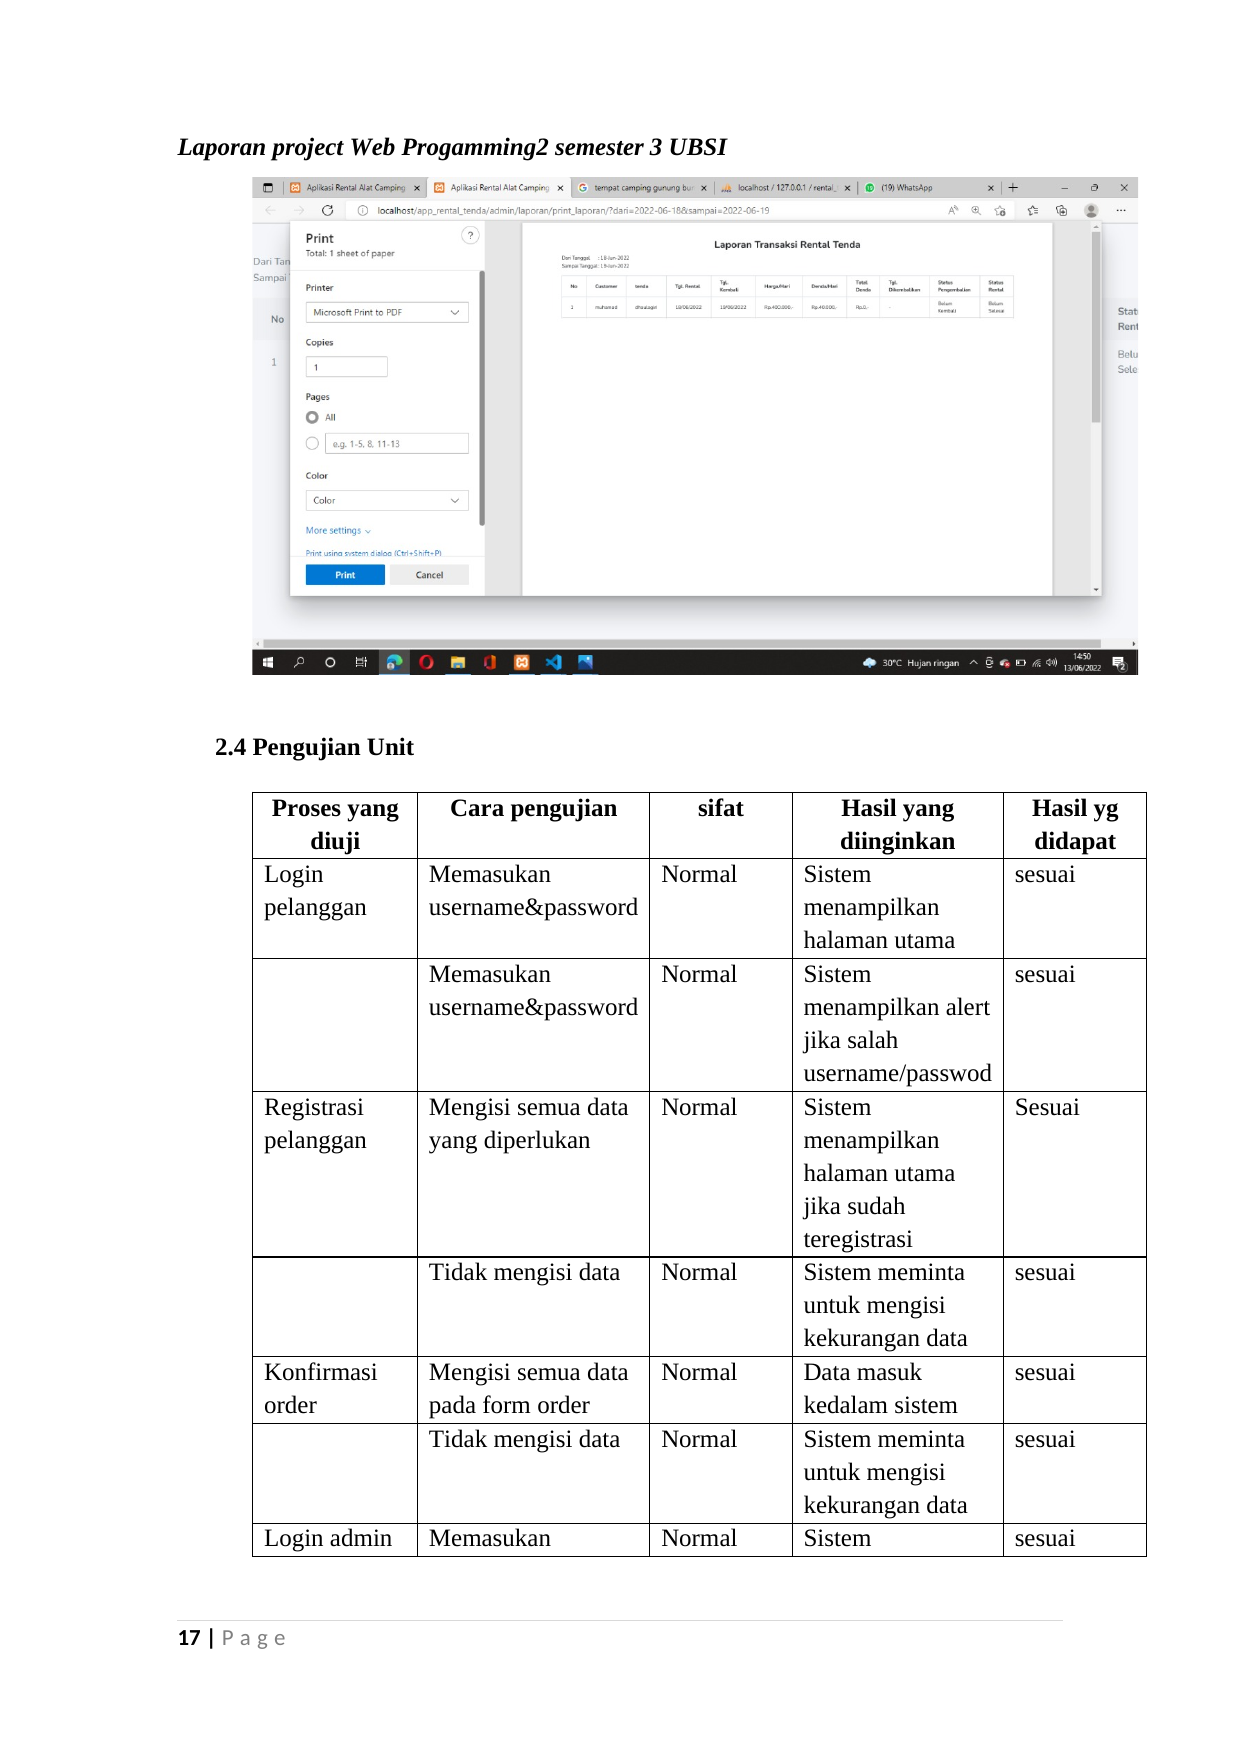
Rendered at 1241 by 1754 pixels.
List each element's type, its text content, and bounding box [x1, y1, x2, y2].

table_header sifat [650, 793, 792, 858]
table_cell [253, 1424, 417, 1522]
table_cell sesuai [1004, 1424, 1146, 1522]
table_cell Mengisi semua data yang diperlukan [418, 1092, 649, 1256]
table_cell sesuai [1004, 1524, 1146, 1556]
table_cell [253, 1258, 417, 1356]
table_cell Memasukan username&password [418, 959, 649, 1091]
table_cell sesuai [1004, 859, 1146, 958]
table_cell Sistem menampilkan halaman utama [793, 859, 1003, 958]
table_cell Normal [650, 859, 792, 958]
table_cell sesuai [1004, 1258, 1146, 1356]
table_cell Normal [650, 1357, 792, 1423]
table_cell Normal [650, 1524, 792, 1556]
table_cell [418, 1524, 649, 1556]
table_cell Login admin [253, 1524, 417, 1556]
table_cell Memasukan username&password [418, 859, 649, 958]
table_cell Normal [650, 1424, 792, 1522]
table_cell Normal [650, 1258, 792, 1356]
table_cell Tidak mengisi data [418, 1424, 649, 1522]
table_cell Tidak mengisi data [418, 1258, 649, 1356]
table_cell Normal [650, 1092, 792, 1256]
table_cell sesuai [1004, 959, 1146, 1091]
table_cell Normal [650, 959, 792, 1091]
table_header Proses yang diuji [253, 793, 417, 858]
table_cell Sistem menampilkan halaman utama jika sudah teregistrasi [793, 1092, 1003, 1256]
table_cell Sesuai [1004, 1092, 1146, 1256]
table_header Hasil yg didapat [1004, 793, 1146, 858]
table_cell Mengisi semua data pada form order [418, 1357, 649, 1423]
table_header Cara pengujian [418, 793, 649, 858]
table_cell Konfirmasi order [253, 1357, 417, 1423]
table_cell sesuai [1004, 1357, 1146, 1423]
table_cell Data masuk kedalam sistem [793, 1357, 1003, 1423]
list Pengujian Unit [215, 732, 1063, 761]
table_cell Sistem meminta untuk mengisi kekurangan data [793, 1258, 1003, 1356]
table_cell Login pelanggan [253, 859, 417, 958]
table_cell Sistem menampilkan alert jika salah username/passwod [793, 959, 1003, 1091]
table_cell [253, 959, 417, 1091]
table_cell Registrasi pelanggan [253, 1092, 417, 1256]
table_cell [793, 1424, 1003, 1522]
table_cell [793, 1524, 1003, 1556]
table_header Hasil yang diinginkan [793, 793, 1003, 858]
picture [252, 177, 1139, 675]
